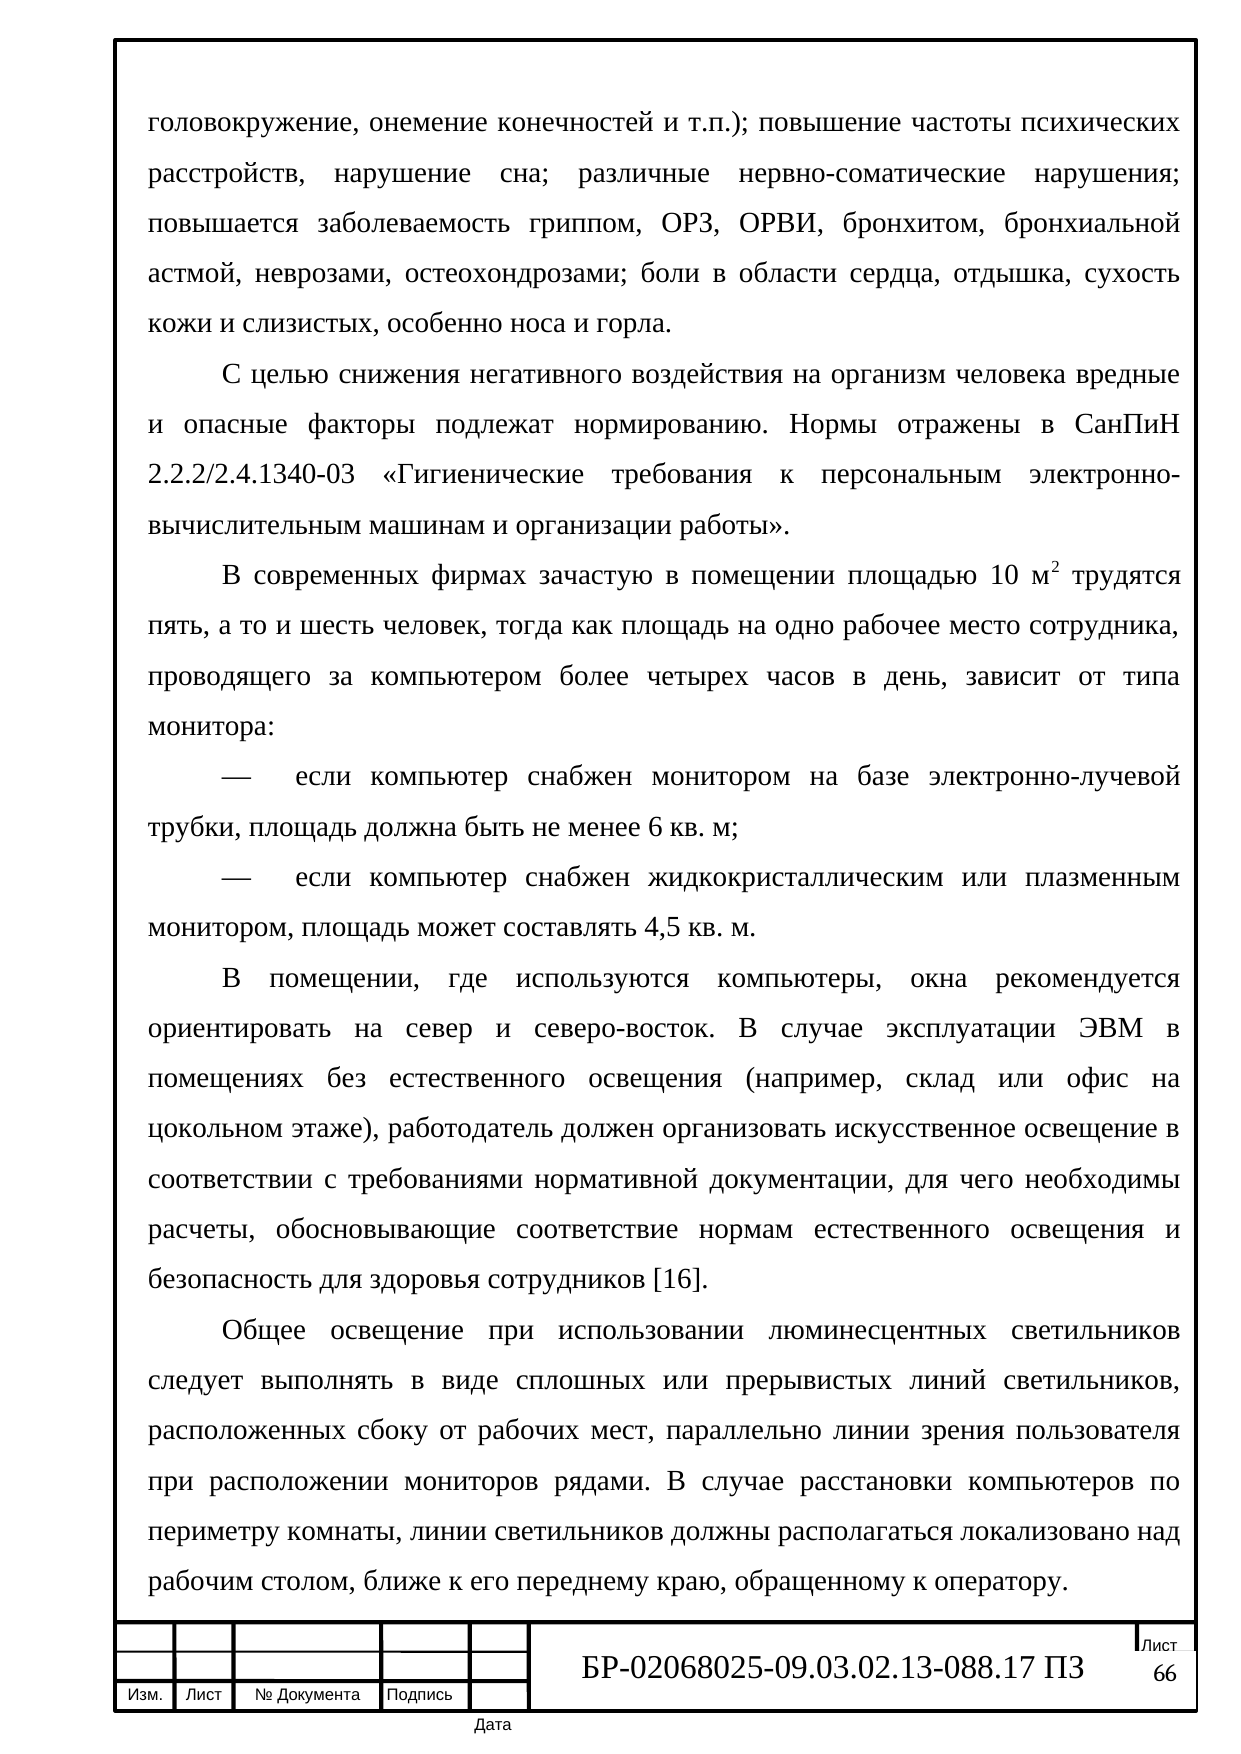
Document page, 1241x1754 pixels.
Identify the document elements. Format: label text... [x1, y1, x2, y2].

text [148, 104, 1181, 339]
text Общее освещение при использовании люминесцентных светильников следует выполнять в виде сплошных или прерывистых линий светильников, расположенных сбоку от рабочих мест, параллельно линии зрения пользователя при расположении мониторов рядами. В случае расстановки компьютеров по периметру комнаты, линии светильников должны располагаться локализовано над рабочим столом, ближе к его переднему краю, обращенному к оператору. [148, 1312, 1181, 1597]
text В современных фирмах зачастую в помещении площадью 10 м2 трудятся пять, а то и шесть человек, тогда как площадь на одно рабочее место сотрудника, проводящего за компьютером более четырех часов в день, зависит от типа монитора: [148, 557, 1181, 742]
text С целью снижения негативного воздействия на организм человека вредные и опасные факторы подлежат нормированию. Нормы отражены в СанПиН 2.2.2/2.4.1340-03 «Гигиенические требования к персональным электронно-вычислительным машинам и организации работы». [148, 356, 1181, 540]
text В помещении, где используются компьютеры, окна рекомендуется ориентировать на север и северо-восток. В случае эксплуатации ЭВМ в помещениях без естественного освещения (например, склад или офис на цокольном этаже), работодатель должен организовать искусственное освещение в соответствии с требованиями нормативной документации, для чего необходимы расчеты, обосновывающие соответствие нормам естественного освещения и безопасность для здоровья сотрудников [16]. [148, 960, 1181, 1295]
list если компьютер снабжен монитором на базе электронно-лучевой трубки, площадь должна быть не менее 6 кв. м; [148, 758, 1181, 842]
list если компьютер снабжен жидкокристаллическим или плазменным монитором, площадь может составлять 4,5 кв. м. [148, 859, 1181, 943]
